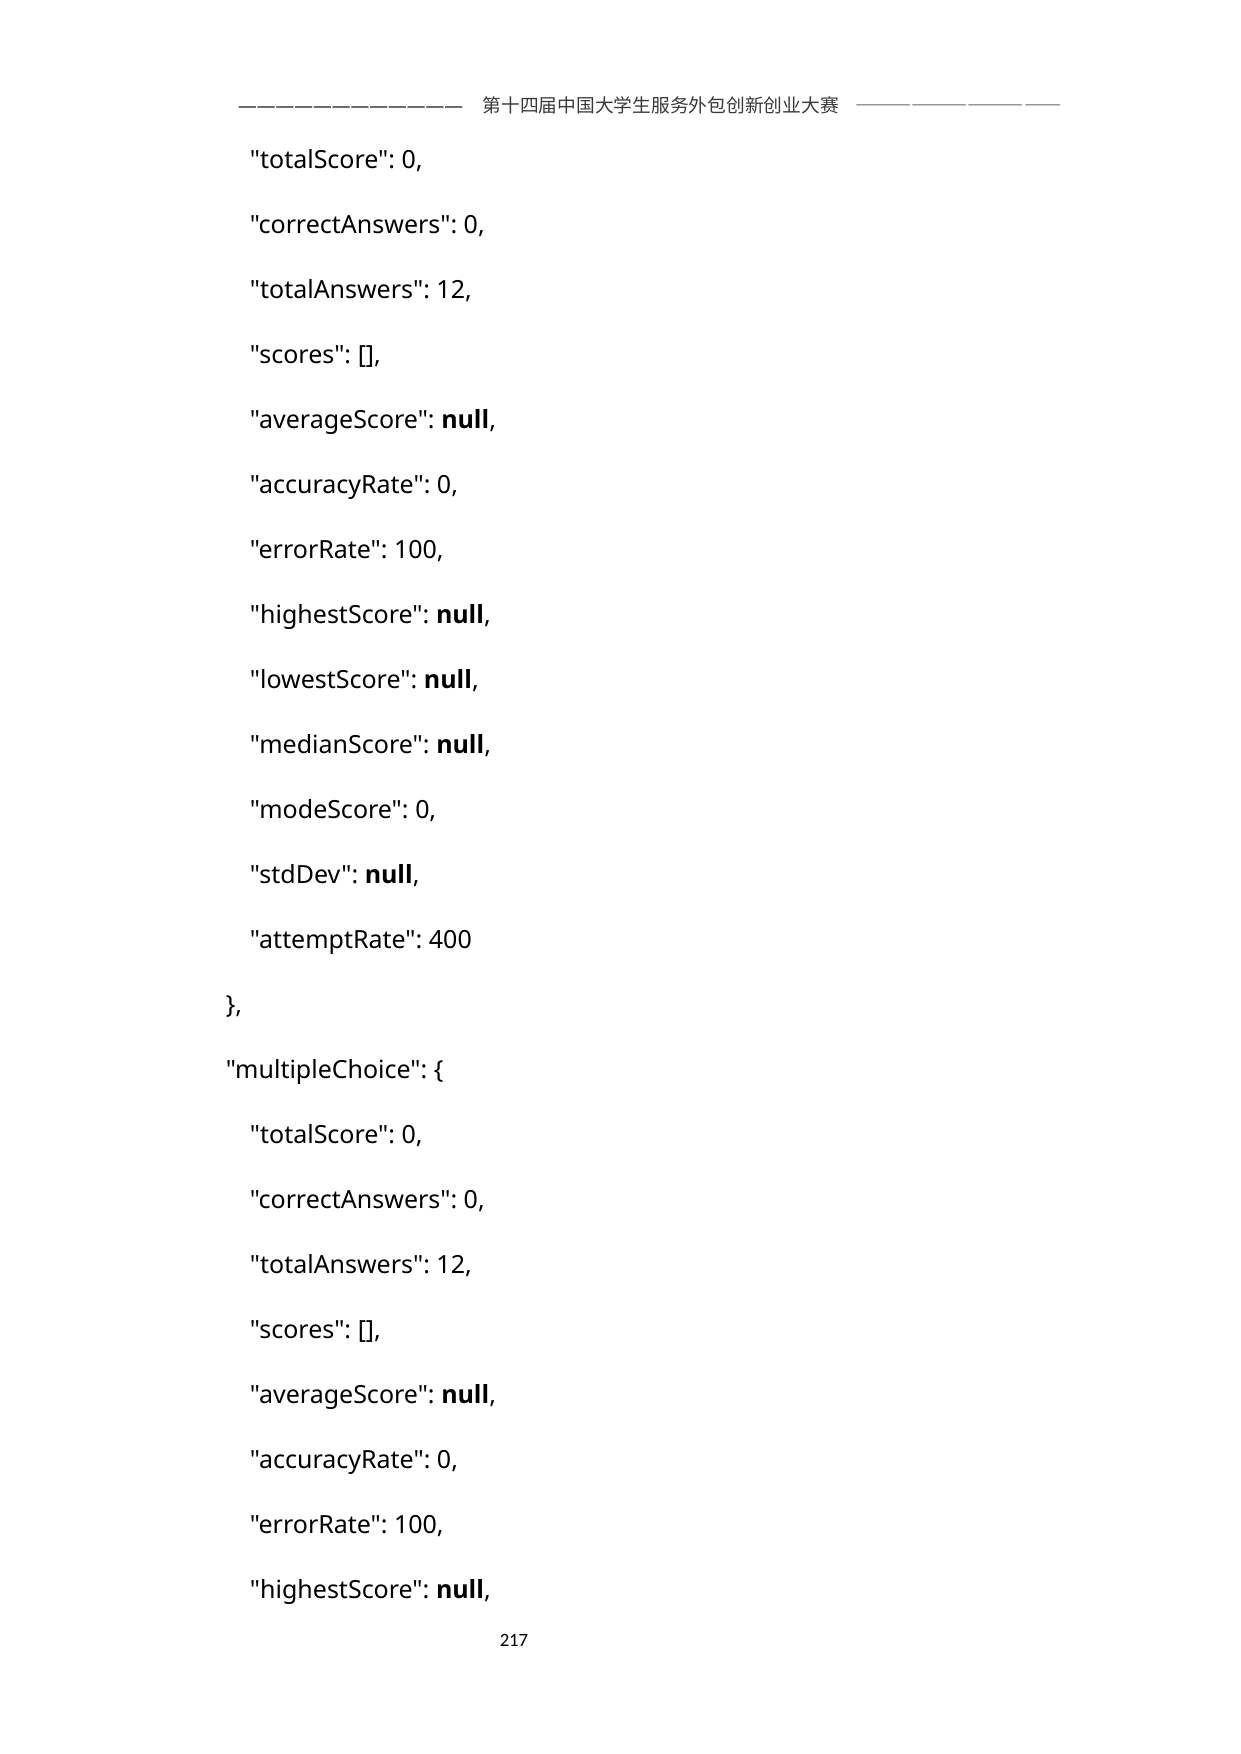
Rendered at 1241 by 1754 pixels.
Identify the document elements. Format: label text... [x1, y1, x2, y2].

text "errorRate": 100, [177, 516, 1122, 581]
text "highestScore": null, [177, 1556, 1122, 1621]
text }, [177, 971, 1122, 1036]
text "correctAnswers": 0, [177, 191, 1122, 256]
text "scores": [], [177, 1296, 1122, 1361]
text "averageScore": null, [177, 386, 1122, 451]
text "stdDev": null, [177, 841, 1122, 906]
text "averageScore": null, [177, 1361, 1122, 1426]
text "multipleChoice": { [177, 1036, 1122, 1101]
text "highestScore": null, [177, 581, 1122, 646]
text "lowestScore": null, [177, 646, 1122, 711]
text "medianScore": null, [177, 711, 1122, 776]
text "accuracyRate": 0, [177, 1426, 1122, 1491]
text "totalScore": 0, [177, 1101, 1122, 1166]
text "scores": [], [177, 321, 1122, 386]
text "totalScore": 0, [177, 126, 1122, 191]
text "totalAnswers": 12, [177, 256, 1122, 321]
text "accuracyRate": 0, [177, 451, 1122, 516]
text "attemptRate": 400 [177, 906, 1122, 971]
text "errorRate": 100, [177, 1491, 1122, 1556]
text "correctAnswers": 0, [177, 1166, 1122, 1231]
text "modeScore": 0, [177, 776, 1122, 841]
text "totalAnswers": 12, [177, 1231, 1122, 1296]
